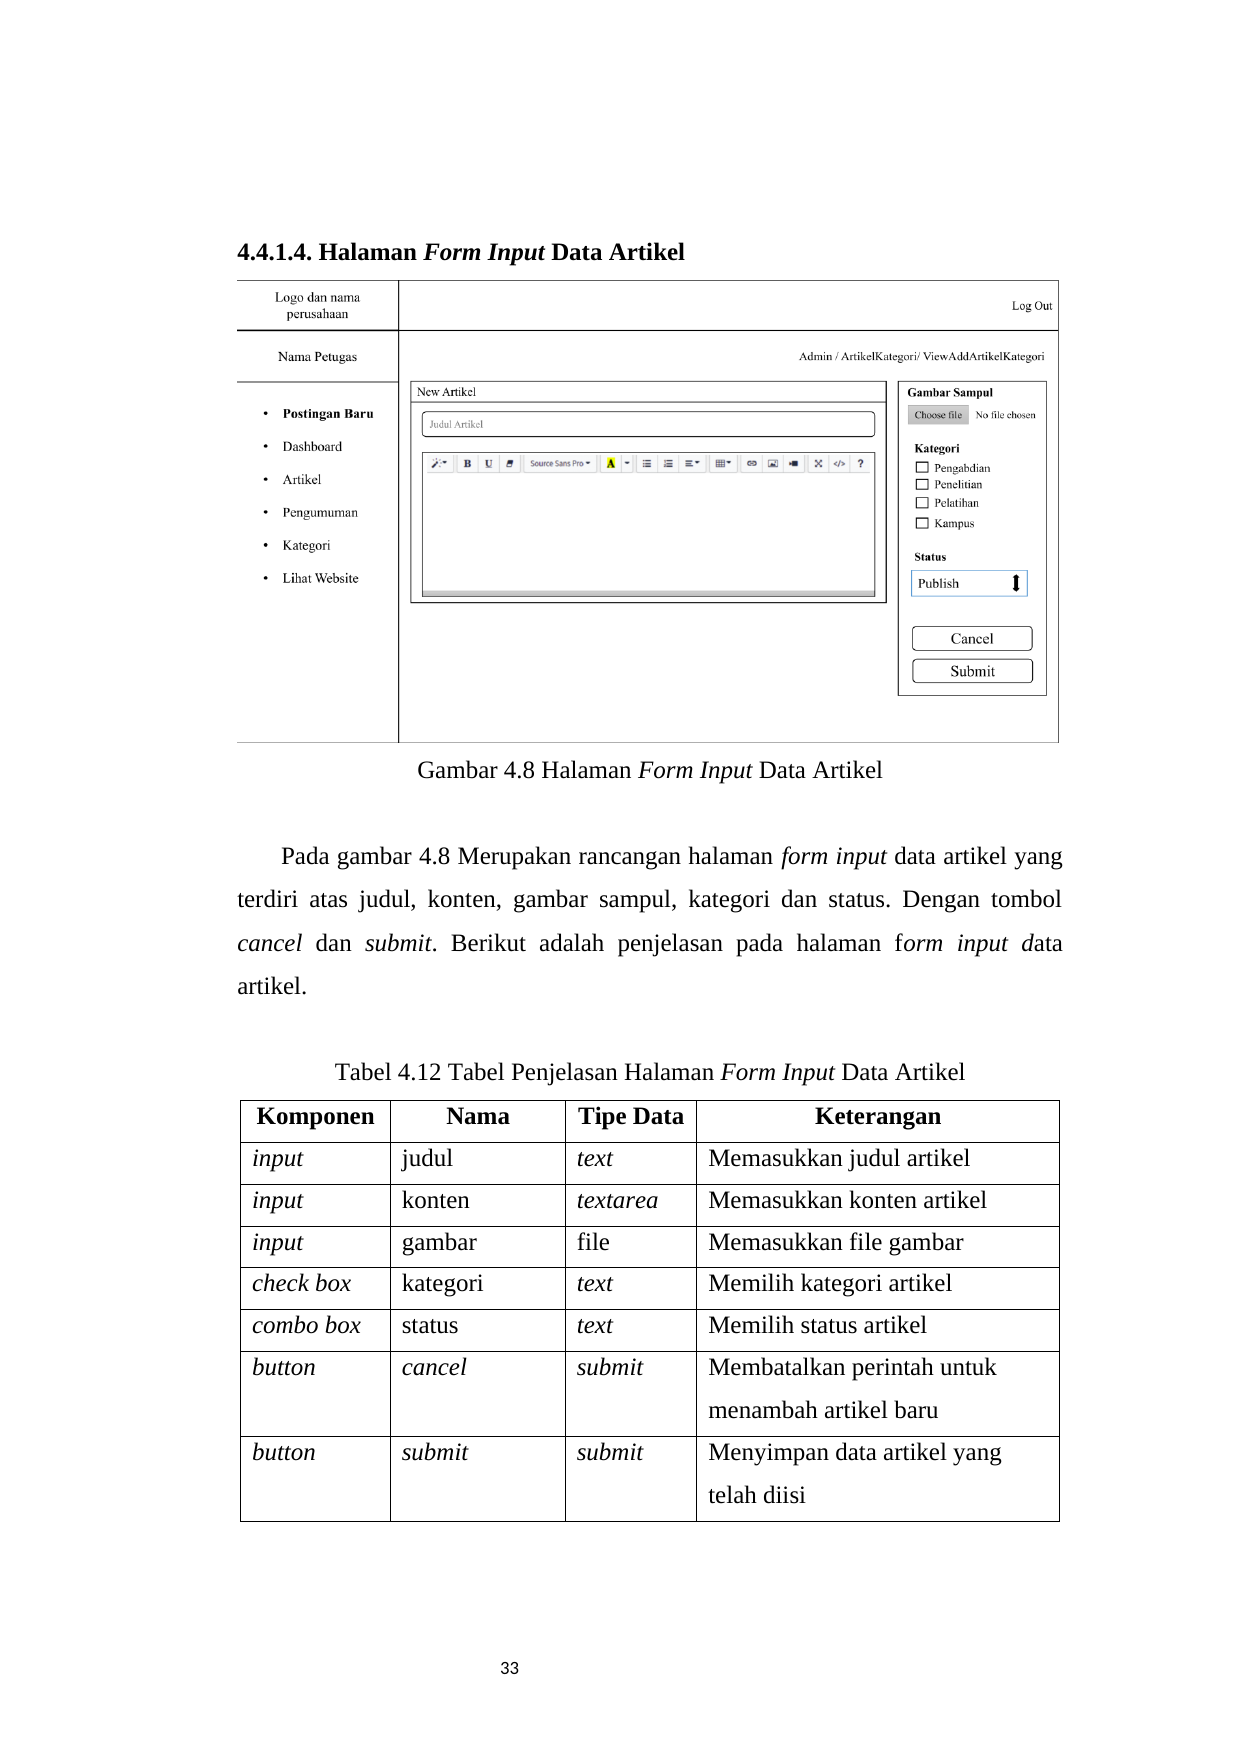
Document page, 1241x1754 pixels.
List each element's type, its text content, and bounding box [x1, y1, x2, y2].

table_cell konten [391, 1185, 565, 1226]
table_cell cancel [391, 1352, 565, 1436]
table_header Keterangan [697, 1101, 1059, 1142]
list 4.4.1.4. Halaman Form Input Data Artikel [237, 237, 1063, 266]
list Pada gambar 4.8 Merupakan rancangan halaman form input data artikel yang terdiri atas judul, konten, gambar sampul, kategori dan status. Dengan tombol cancel dan submit. Berikut adalah penjelasan pada halaman form input data artikel. [237, 841, 1063, 999]
table_cell status [391, 1310, 565, 1351]
table_cell input [241, 1185, 390, 1226]
table_cell input [241, 1227, 390, 1267]
table_cell text [566, 1310, 696, 1351]
table_cell Memilih status artikel [697, 1310, 1059, 1351]
table_cell input [241, 1143, 390, 1184]
table_cell submit [391, 1437, 565, 1521]
table_cell file [566, 1227, 696, 1267]
table_cell textarea [566, 1185, 696, 1226]
table_cell submit [566, 1437, 696, 1521]
table_cell button [241, 1437, 390, 1521]
table_cell Memilih kategori artikel [697, 1268, 1059, 1309]
table_cell text [566, 1143, 696, 1184]
table_cell combo box [241, 1310, 390, 1351]
table_header Komponen [241, 1101, 390, 1142]
table_header Tipe Data [566, 1101, 696, 1142]
list Tabel 4.12 Tabel Penjelasan Halaman Form Input Data Artikel [237, 1057, 1063, 1086]
table_cell Menyimpan data artikel yang telah diisi [697, 1437, 1059, 1521]
table_header Nama [391, 1101, 565, 1142]
table_cell gambar [391, 1227, 565, 1267]
list Gambar 4.8 Halaman Form Input Data Artikel [237, 755, 1063, 784]
table_cell button [241, 1352, 390, 1436]
table_cell Memasukkan konten artikel [697, 1185, 1059, 1226]
table_cell Membatalkan perintah untuk menambah artikel baru [697, 1352, 1059, 1436]
table_cell submit [566, 1352, 696, 1436]
picture [237, 280, 1059, 743]
table_cell check box [241, 1268, 390, 1309]
table_cell judul [391, 1143, 565, 1184]
table_cell kategori [391, 1268, 565, 1309]
table_cell Memasukkan judul artikel [697, 1143, 1059, 1184]
table_cell Memasukkan file gambar [697, 1227, 1059, 1267]
table_cell text [566, 1268, 696, 1309]
